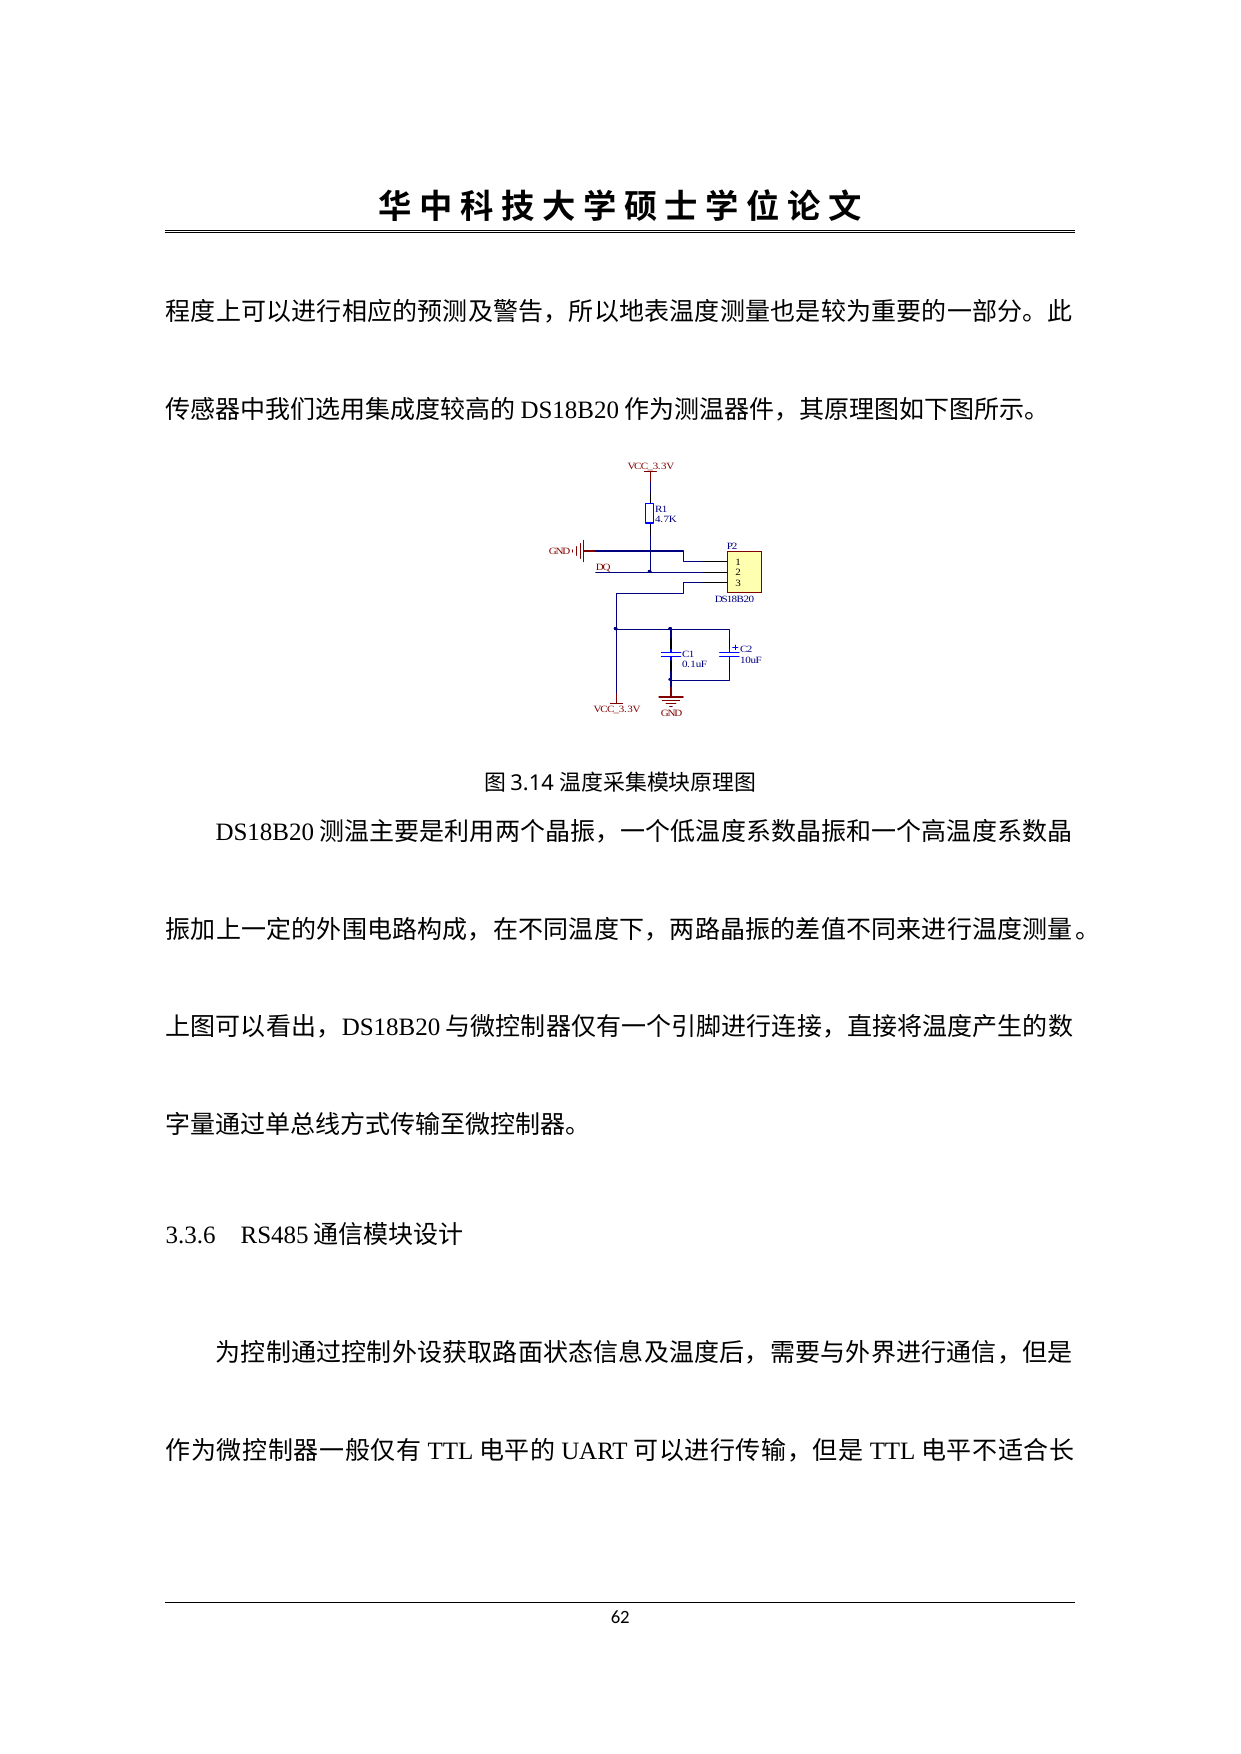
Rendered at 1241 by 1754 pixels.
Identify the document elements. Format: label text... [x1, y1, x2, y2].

text DS18B20测温主要是利用两个晶振，一个低温度系数晶振和一个高温度系数晶振加上一定的外围电路构成，在不同温度下，两路晶振的差值不同来进行温度测量。上图可以看出，DS18B20与微控制器仅有一个引脚进行连接，直接将温度产生的数字量通过单总线方式传输至微控制器。 [165, 797, 1075, 1155]
text 图3.14 温度采集模块原理图 [165, 765, 1075, 797]
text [165, 1318, 1075, 1481]
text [165, 277, 1075, 440]
list RS485通信模块设计 [165, 1200, 1075, 1265]
